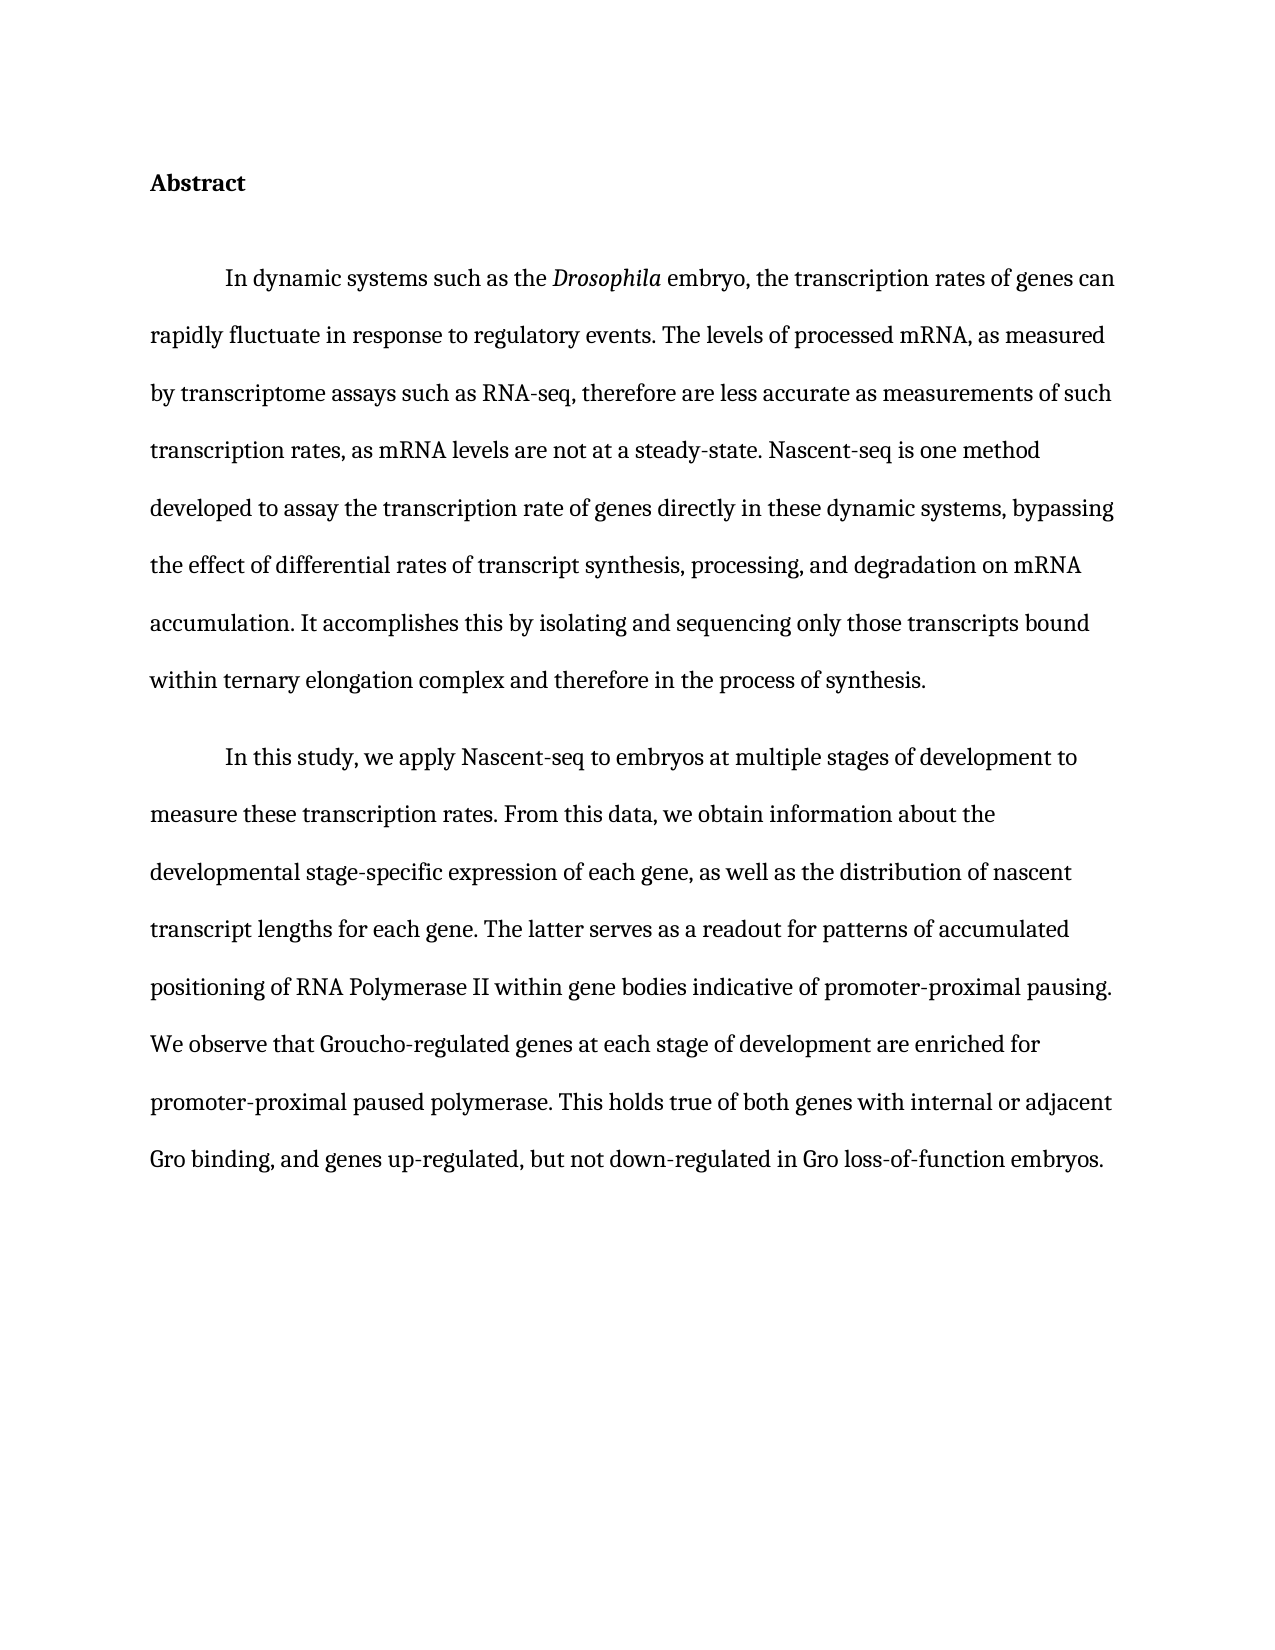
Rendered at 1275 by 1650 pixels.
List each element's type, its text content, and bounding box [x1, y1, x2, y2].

text Abstract [150, 169, 1125, 197]
